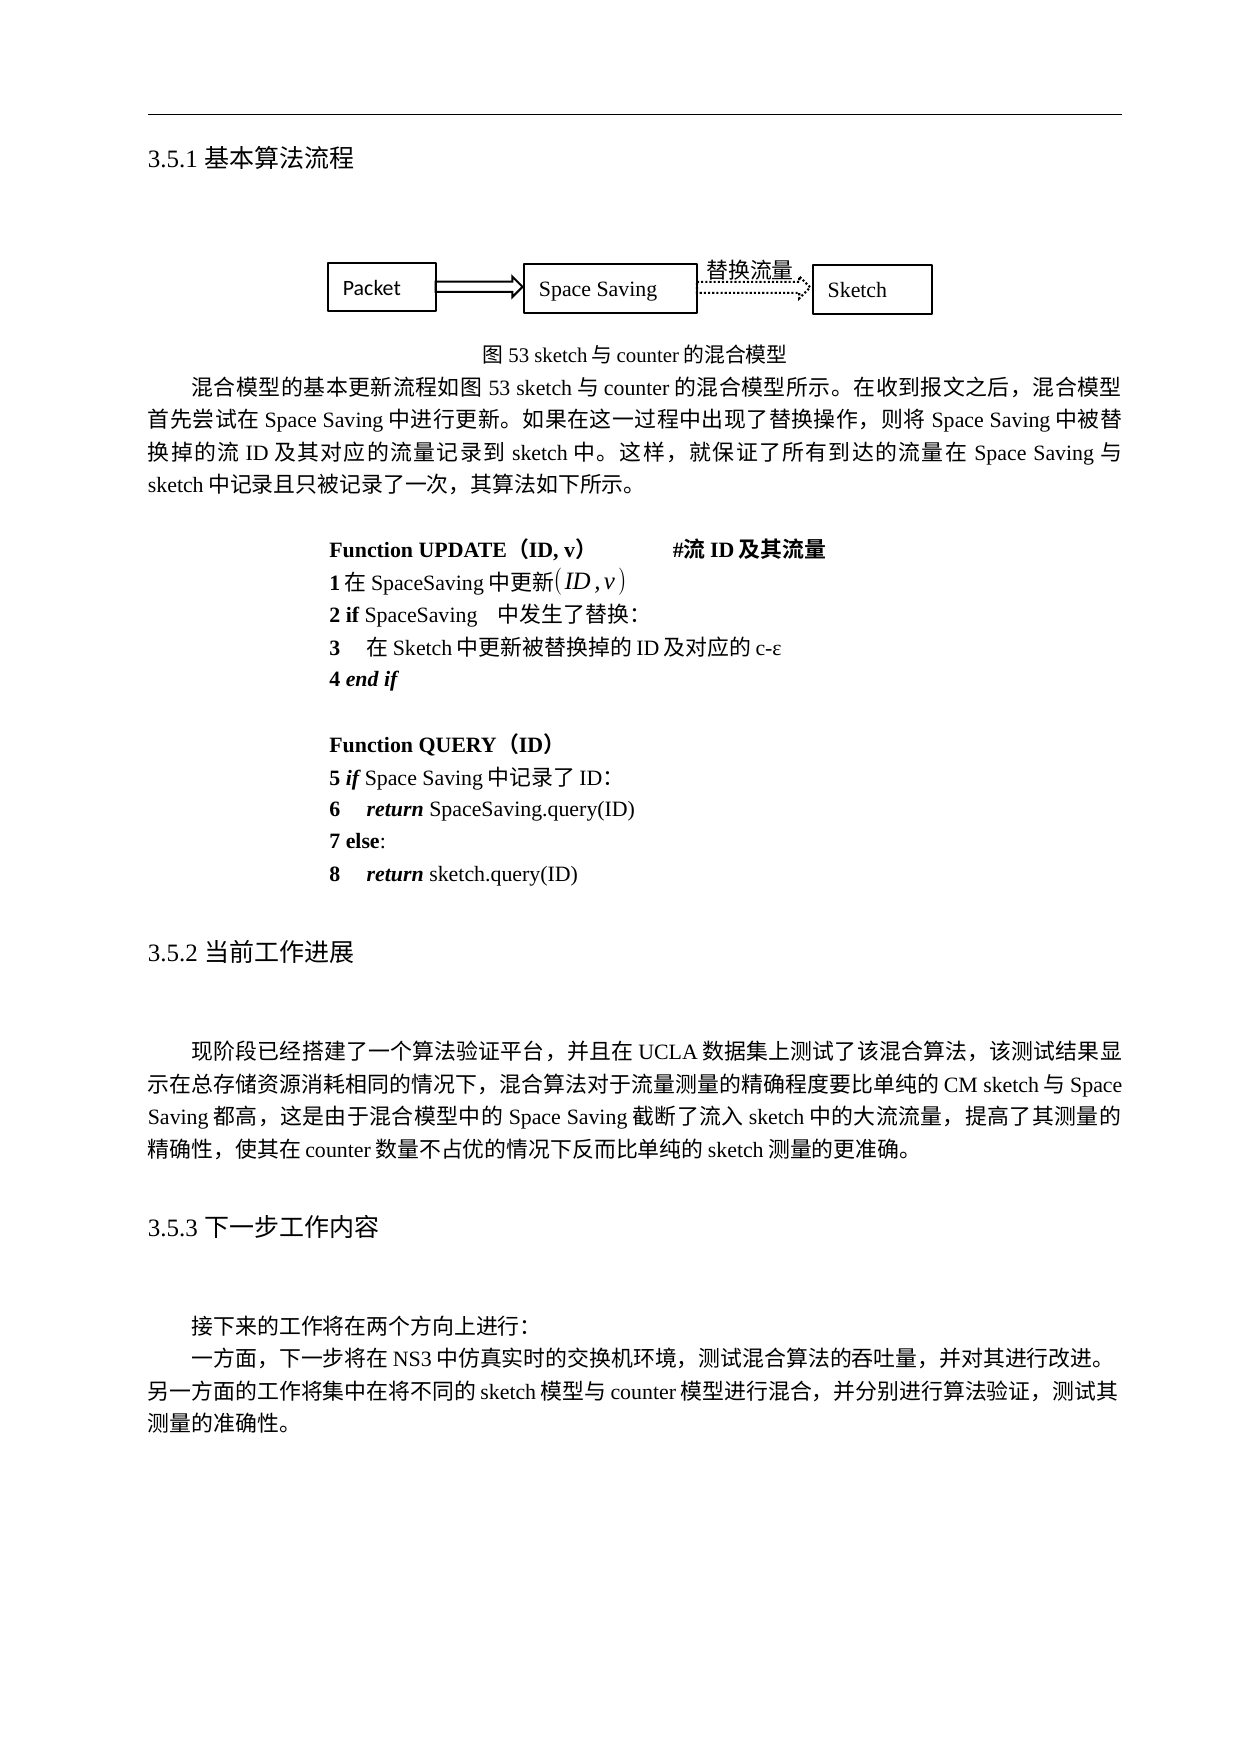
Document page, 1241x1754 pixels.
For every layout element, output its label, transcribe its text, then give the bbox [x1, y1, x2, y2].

text 混合模型的基本更新流程如图 53 sketch与counter的混合模型所示。在收到报文之后，混合模型首先尝试在Space Saving中进行更新。如果在这一过程中出现了替换操作，则将Space Saving中被替换掉的流ID及其对应的流量记录到sketch中。这样，就保证了所有到达的流量在Space Saving与sketch中记录且只被记录了一次，其算法如下所示。 [148, 369, 1122, 499]
subtitle 3.5.2 当前工作进展 [148, 918, 1122, 983]
text 5 if Space Saving中记录了ID： [279, 759, 1122, 792]
text 8 return sketch.query(ID) [279, 857, 1122, 889]
text 1在SpaceSaving中更新 [279, 564, 1122, 597]
text 4 end if [279, 662, 1122, 694]
text 2 if SpaceSaving 中发生了替换： [279, 597, 1122, 629]
text 6 return SpaceSaving.query(ID) [279, 792, 1122, 824]
text 图 53 sketch与counter的混合模型 [148, 337, 1122, 369]
text 现阶段已经搭建了一个算法验证平台，并且在UCLA数据集上测试了该混合算法，该测试结果显示在总存储资源消耗相同的情况下，混合算法对于流量测量的精确程度要比单纯的CM sketch与Space Saving都高，这是由于混合模型中的Space Saving截断了流入sketch中的大流流量，提高了其测量的精确性，使其在counter数量不占优的情况下反而比单纯的sketch测量的更准确。 [148, 1034, 1122, 1164]
subtitle 3.5.1 基本算法流程 [148, 124, 1122, 189]
text 另一方面的工作将集中在将不同的sketch模型与counter模型进行混合，并分别进行算法验证，测试其测量的准确性。 [148, 1373, 1122, 1438]
text 3 在Sketch中更新被替换掉的ID及对应的c-ε [279, 629, 1122, 662]
text Function UPDATE（ID, v） #流ID及其流量 [279, 532, 1122, 564]
text 7 else: [279, 824, 1122, 857]
text 接下来的工作将在两个方向上进行： [148, 1308, 1122, 1341]
text 一方面，下一步将在NS3中仿真实时的交换机环境，测试混合算法的吞吐量，并对其进行改进。 [148, 1341, 1122, 1373]
text Function QUERY（ID） [279, 727, 1122, 759]
subtitle 3.5.3 下一步工作内容 [148, 1193, 1122, 1258]
